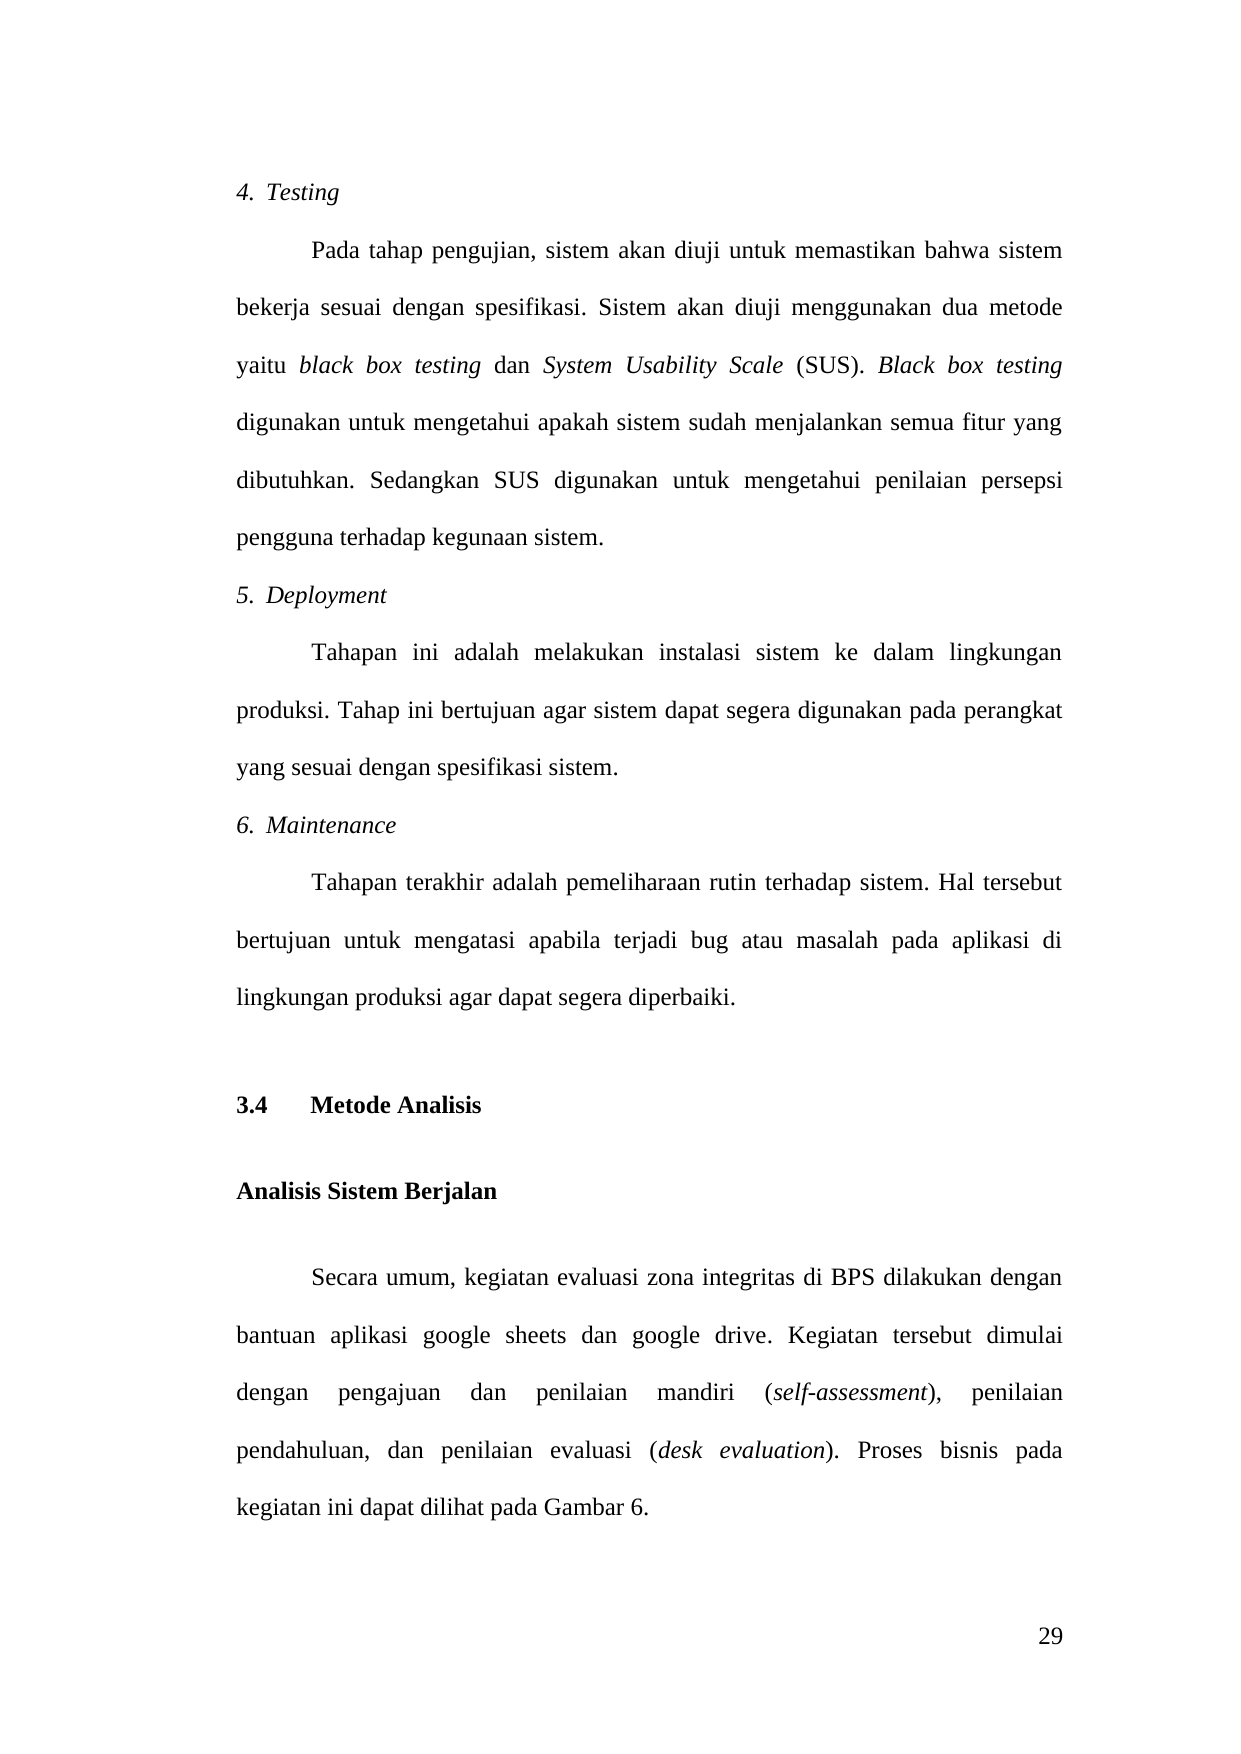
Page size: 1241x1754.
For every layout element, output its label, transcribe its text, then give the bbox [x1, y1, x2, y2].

text Pada tahap pengujian, sistem akan diuji untuk memastikan bahwa sistem bekerja sesuai dengan spesifikasi. Sistem akan diuji menggunakan dua metode yaitu black box testing dan System Usability Scale (SUS). Black box testing digunakan untuk mengetahui apakah sistem sudah menjalankan semua fitur yang dibutuhkan. Sedangkan SUS digunakan untuk mengetahui penilaian persepsi pengguna terhadap kegunaan sistem. [236, 235, 1063, 551]
list Deployment [236, 580, 1063, 608]
list Testing [236, 177, 1063, 206]
text Tahapan terakhir adalah pemeliharaan rutin terhadap sistem. Hal tersebut bertujuan untuk mengatasi apabila terjadi bug atau masalah pada aplikasi di lingkungan produksi agar dapat segera diperbaiki. [236, 867, 1063, 1011]
text Tahapan ini adalah melakukan instalasi sistem ke dalam lingkungan produksi. Tahap ini bertujuan agar sistem dapat segera digunakan pada perangkat yang sesuai dengan spesifikasi sistem. [236, 637, 1063, 781]
subtitle Metode Analisis [236, 1090, 1063, 1118]
text Analisis Sistem Berjalan [236, 1176, 1063, 1205]
text Secara umum, kegiatan evaluasi zona integritas di BPS dilakukan dengan bantuan aplikasi google sheets dan google drive. Kegiatan tersebut dimulai dengan pengajuan dan penilaian mandiri (self-assessment), penilaian pendahuluan, dan penilaian evaluasi (desk evaluation). Proses bisnis pada kegiatan ini dapat dilihat pada Gambar 6. [236, 1262, 1063, 1521]
list Maintenance [236, 810, 1063, 838]
